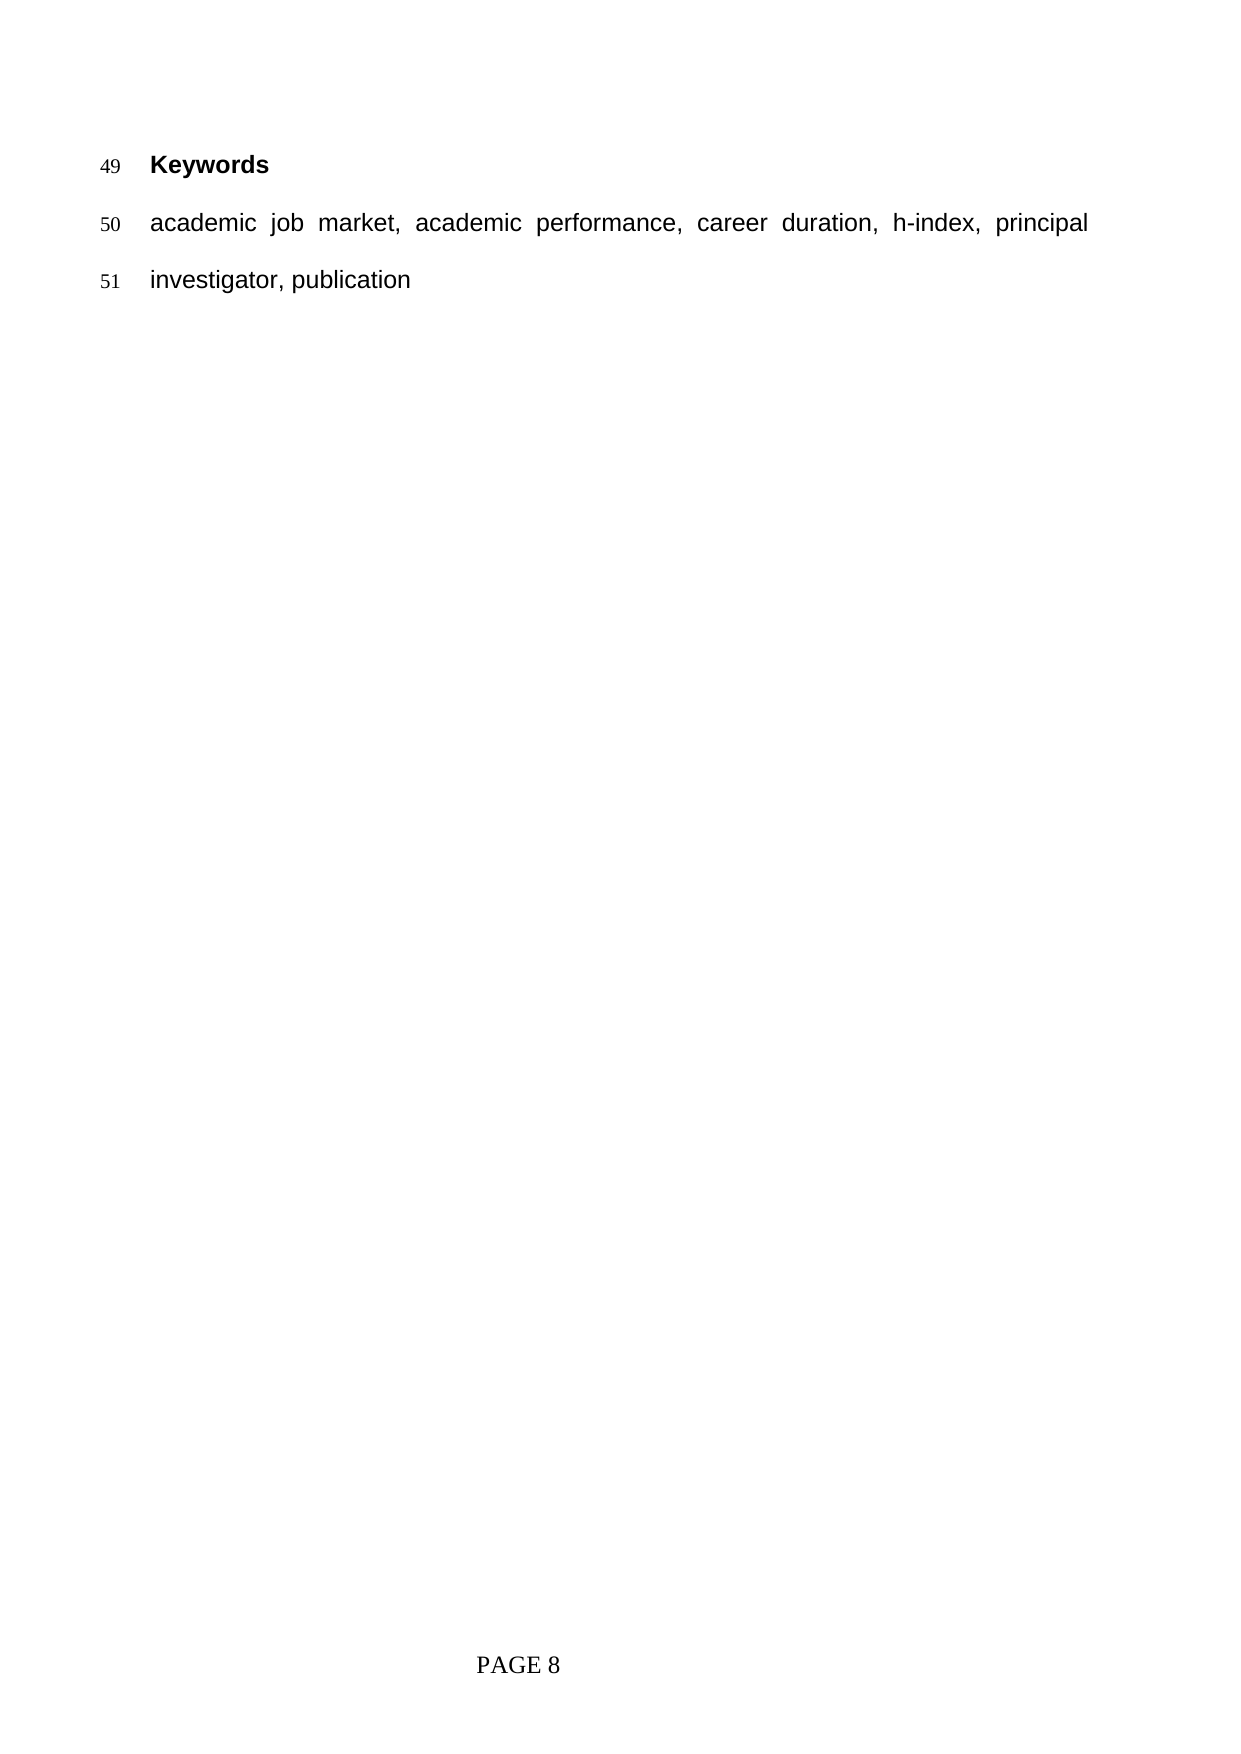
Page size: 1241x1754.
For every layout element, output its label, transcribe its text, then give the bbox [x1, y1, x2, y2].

text academic job market, academic performance, career duration, h-index, principal investigator, publication [150, 207, 1090, 294]
text Keywords [150, 150, 1090, 179]
